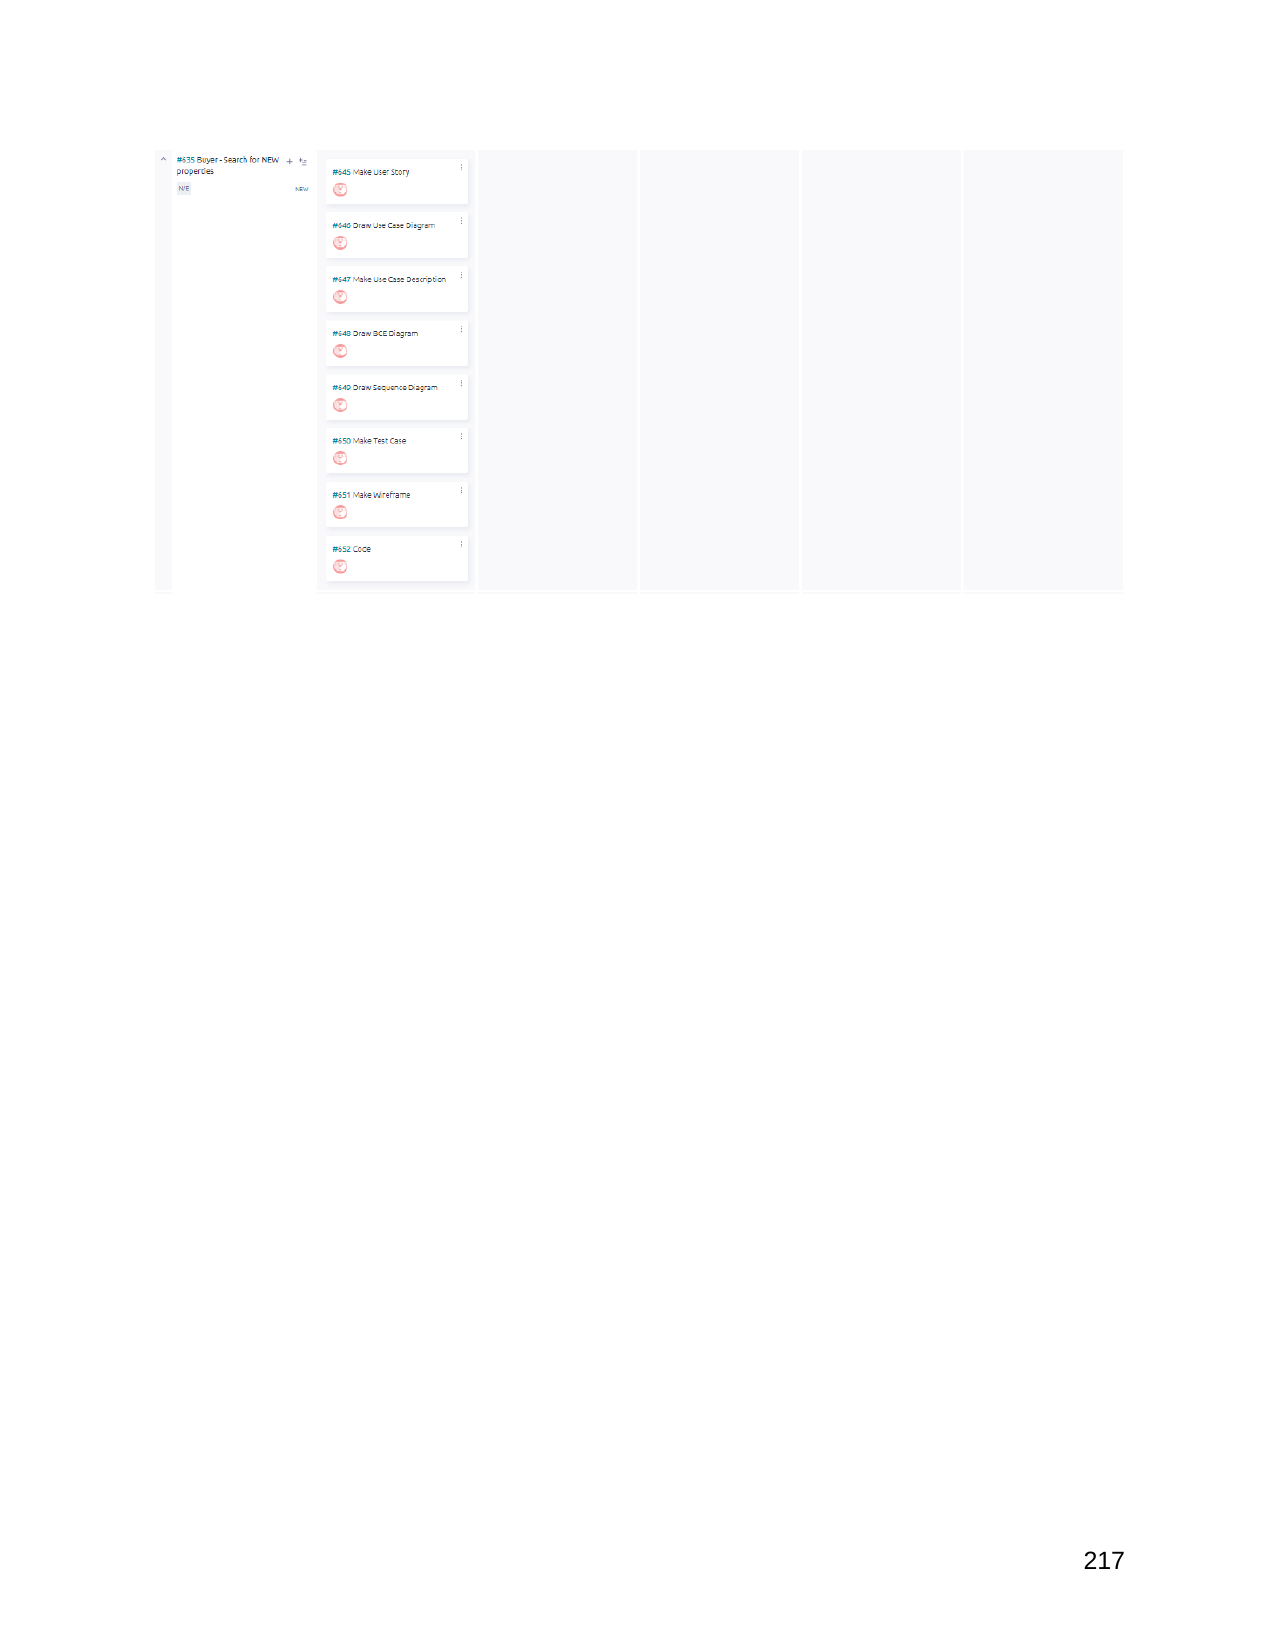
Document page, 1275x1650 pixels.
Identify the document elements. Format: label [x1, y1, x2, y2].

picture [150, 150, 1125, 594]
